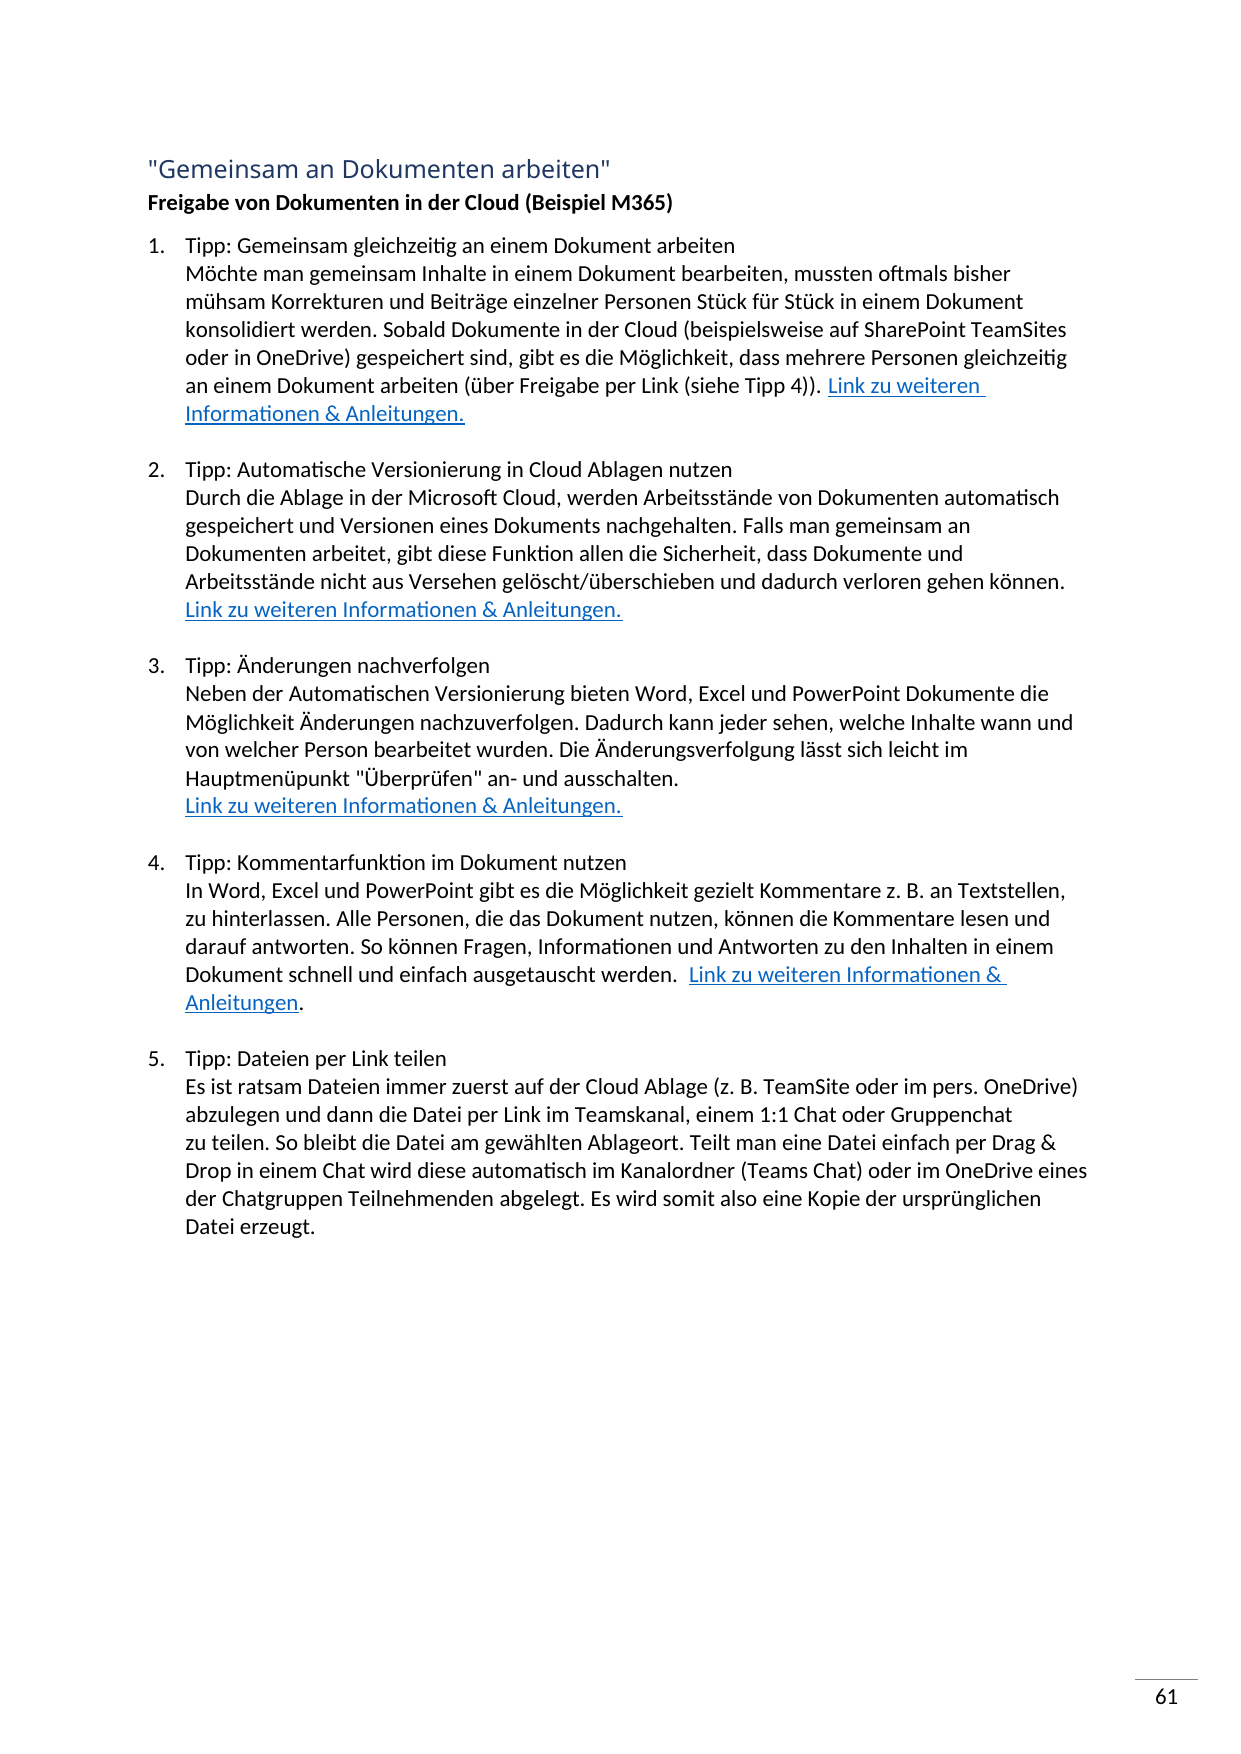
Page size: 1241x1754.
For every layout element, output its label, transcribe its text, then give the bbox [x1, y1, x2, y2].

list Tipp: Dateien per Link teilen Es ist ratsam Dateien immer zuerst auf der Cloud Ablage (z. B. TeamSite oder im pers. OneDrive) abzulegen und dann die Datei per Link im Teamskanal, einem 1:1 Chat oder Gruppenchat zu teilen. So bleibt die Datei am gewählten Ablageort. Teilt man eine Datei einfach per Drag & Drop in einem Chat wird diese automatisch im Kanalordner (Teams Chat) oder im OneDrive eines der Chatgruppen Teilnehmenden abgelegt. Es wird somit also eine Kopie der ursprünglichen Datei erzeugt. [148, 1044, 1093, 1240]
list Tipp: Kommentarfunktion im Dokument nutzen In Word, Excel und PowerPoint gibt es die Möglichkeit gezielt Kommentare z. B. an Textstellen, zu hinterlassen. Alle Personen, die das Dokument nutzen, können die Kommentare lesen und darauf antworten. So können Fragen, Informationen und Antworten zu den Inhalten in einem Dokument schnell und einfach ausgetauscht werden. Link zu weiteren Informationen & Anleitungen. [148, 848, 1093, 1044]
subtitle "Gemeinsam an Dokumenten arbeiten" [148, 152, 1093, 186]
text Freigabe von Dokumenten in der Cloud (Beispiel M365) [148, 188, 1093, 217]
list Tipp: Änderungen nachverfolgen Neben der Automatischen Versionierung bieten Word, Excel und PowerPoint Dokumente die Möglichkeit Änderungen nachzuverfolgen. Dadurch kann jeder sehen, welche Inhalte wann und von welcher Person bearbeitet wurden. Die Änderungsverfolgung lässt sich leicht im Hauptmenüpunkt "Überprüfen" an- und ausschalten. Link zu weiteren Informationen & Anleitungen. [148, 652, 1093, 820]
list Tipp: Automatische Versionierung in Cloud Ablagen nutzen Durch die Ablage in der Microsoft Cloud, werden Arbeitsstände von Dokumenten automatisch gespeichert und Versionen eines Dokuments nachgehalten. Falls man gemeinsam an Dokumenten arbeitet, gibt diese Funktion allen die Sicherheit, dass Dokumente und Arbeitsstände nicht aus Versehen gelöscht/überschieben und dadurch verloren gehen können. Link zu weiteren Informationen & Anleitungen. [148, 455, 1093, 623]
list Tipp: Gemeinsam gleichzeitig an einem Dokument arbeiten Möchte man gemeinsam Inhalte in einem Dokument bearbeiten, mussten oftmals bisher mühsam Korrekturen und Beiträge einzelner Personen Stück für Stück in einem Dokument konsolidiert werden. Sobald Dokumente in der Cloud (beispielsweise auf SharePoint TeamSites oder in OneDrive) gespeichert sind, gibt es die Möglichkeit, dass mehrere Personen gleichzeitig an einem Dokument arbeiten (über Freigabe per Link (siehe Tipp 4)). Link zu weiteren Informationen & Anleitungen. [148, 231, 1093, 427]
